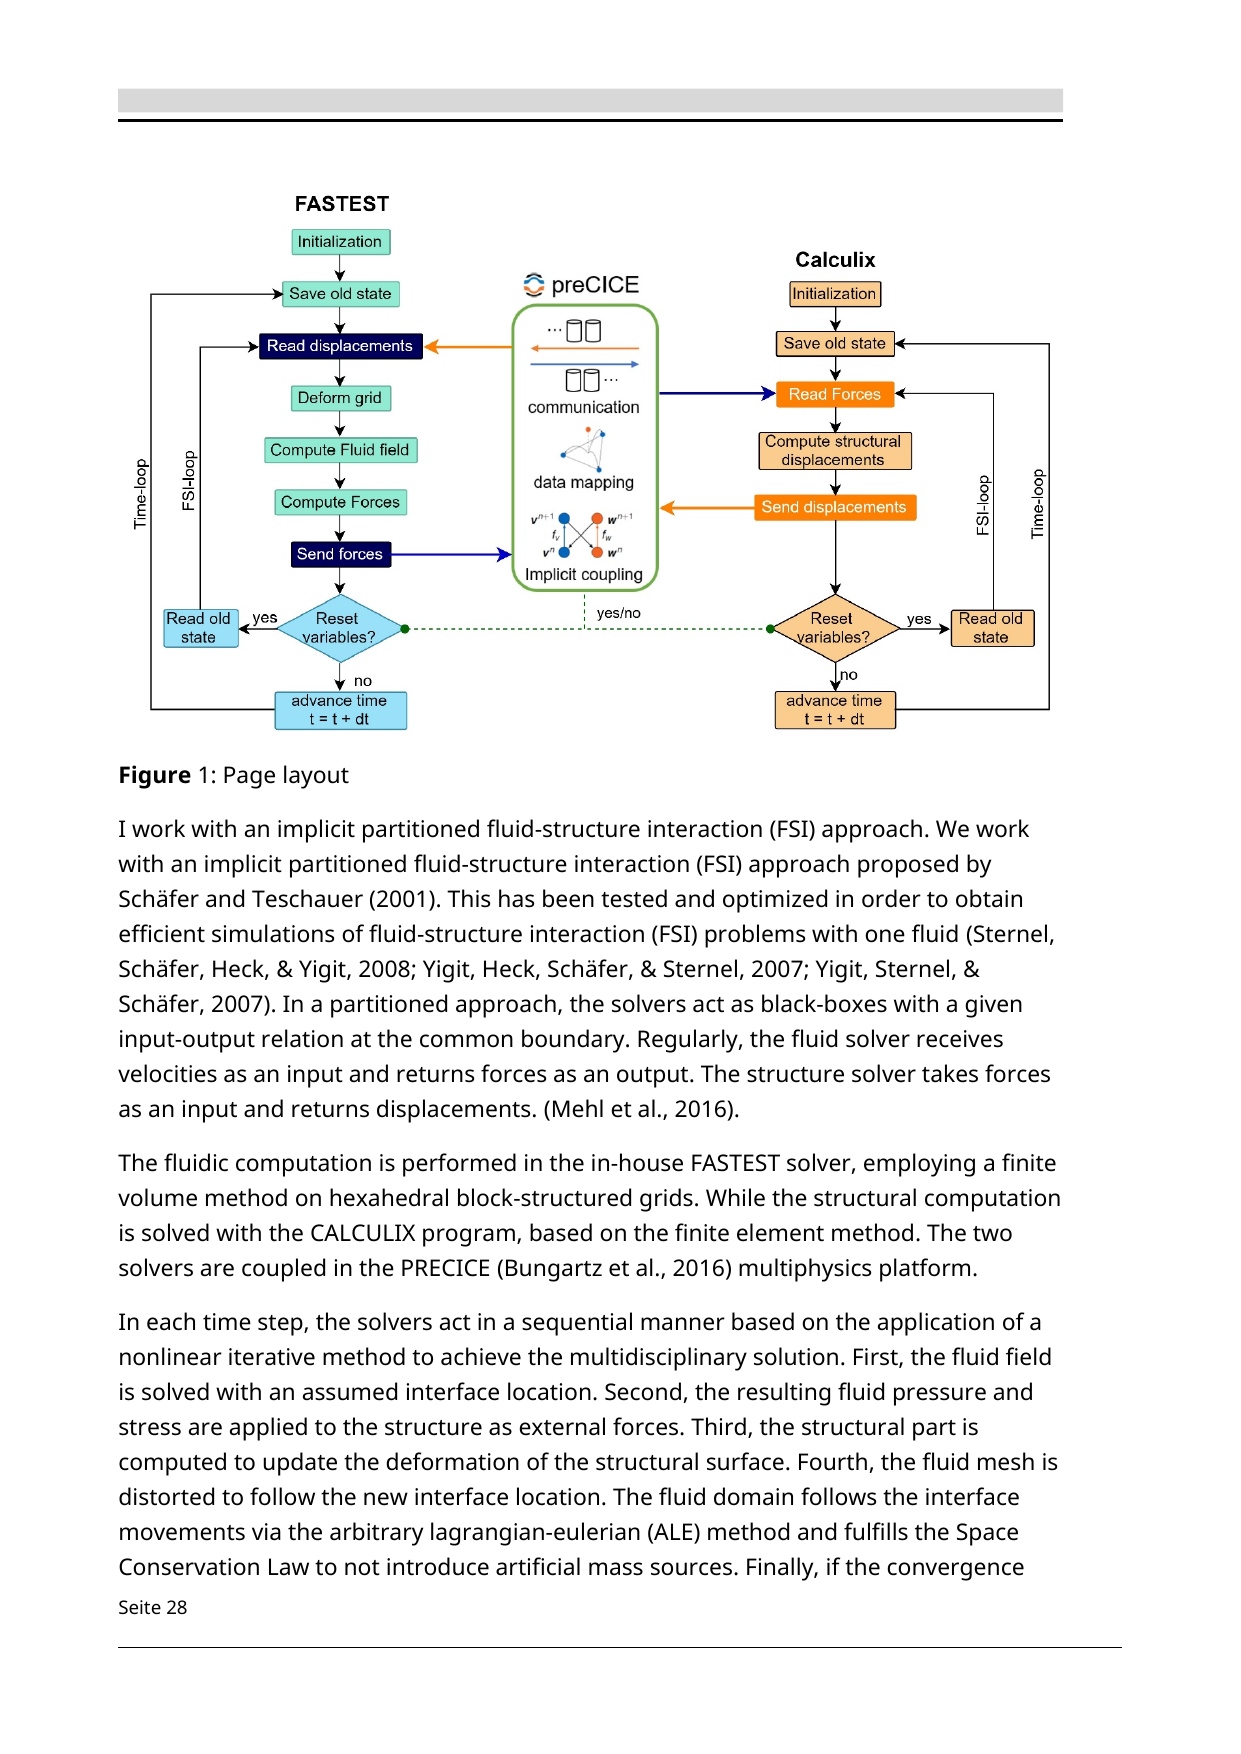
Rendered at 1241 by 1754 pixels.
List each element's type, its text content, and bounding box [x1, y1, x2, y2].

picture [118, 180, 1063, 737]
text The fluidic computation is performed in the in-house FASTEST solver, employing a finite volume method on hexahedral block-structured grids. While the structural computation is solved with the CALCULIX program, based on the finite element method. The two solvers are coupled in the PRECICE (Bungartz et al., 2016) multiphysics platform. [118, 1147, 1063, 1283]
text I work with an implicit partitioned fluid-structure interaction (FSI) approach. We work with an implicit partitioned fluid-structure interaction (FSI) approach proposed by Schäfer and Teschauer (2001). This has been tested and optimized in order to obtain efficient simulations of fluid-structure interaction (FSI) problems with one fluid (Sternel, Schäfer, Heck, & Yigit, 2008; Yigit, Heck, Schäfer, & Sternel, 2007; Yigit, Sternel, & Schäfer, 2007). In a partitioned approach, the solvers act as black-boxes with a given input-output relation at the common boundary. Regularly, the fluid solver receives velocities as an input and returns forces as an output. The structure solver takes forces as an input and returns displacements. (Mehl et al., 2016). [118, 813, 1063, 1124]
text Figure 1: Page layout [118, 759, 1063, 791]
